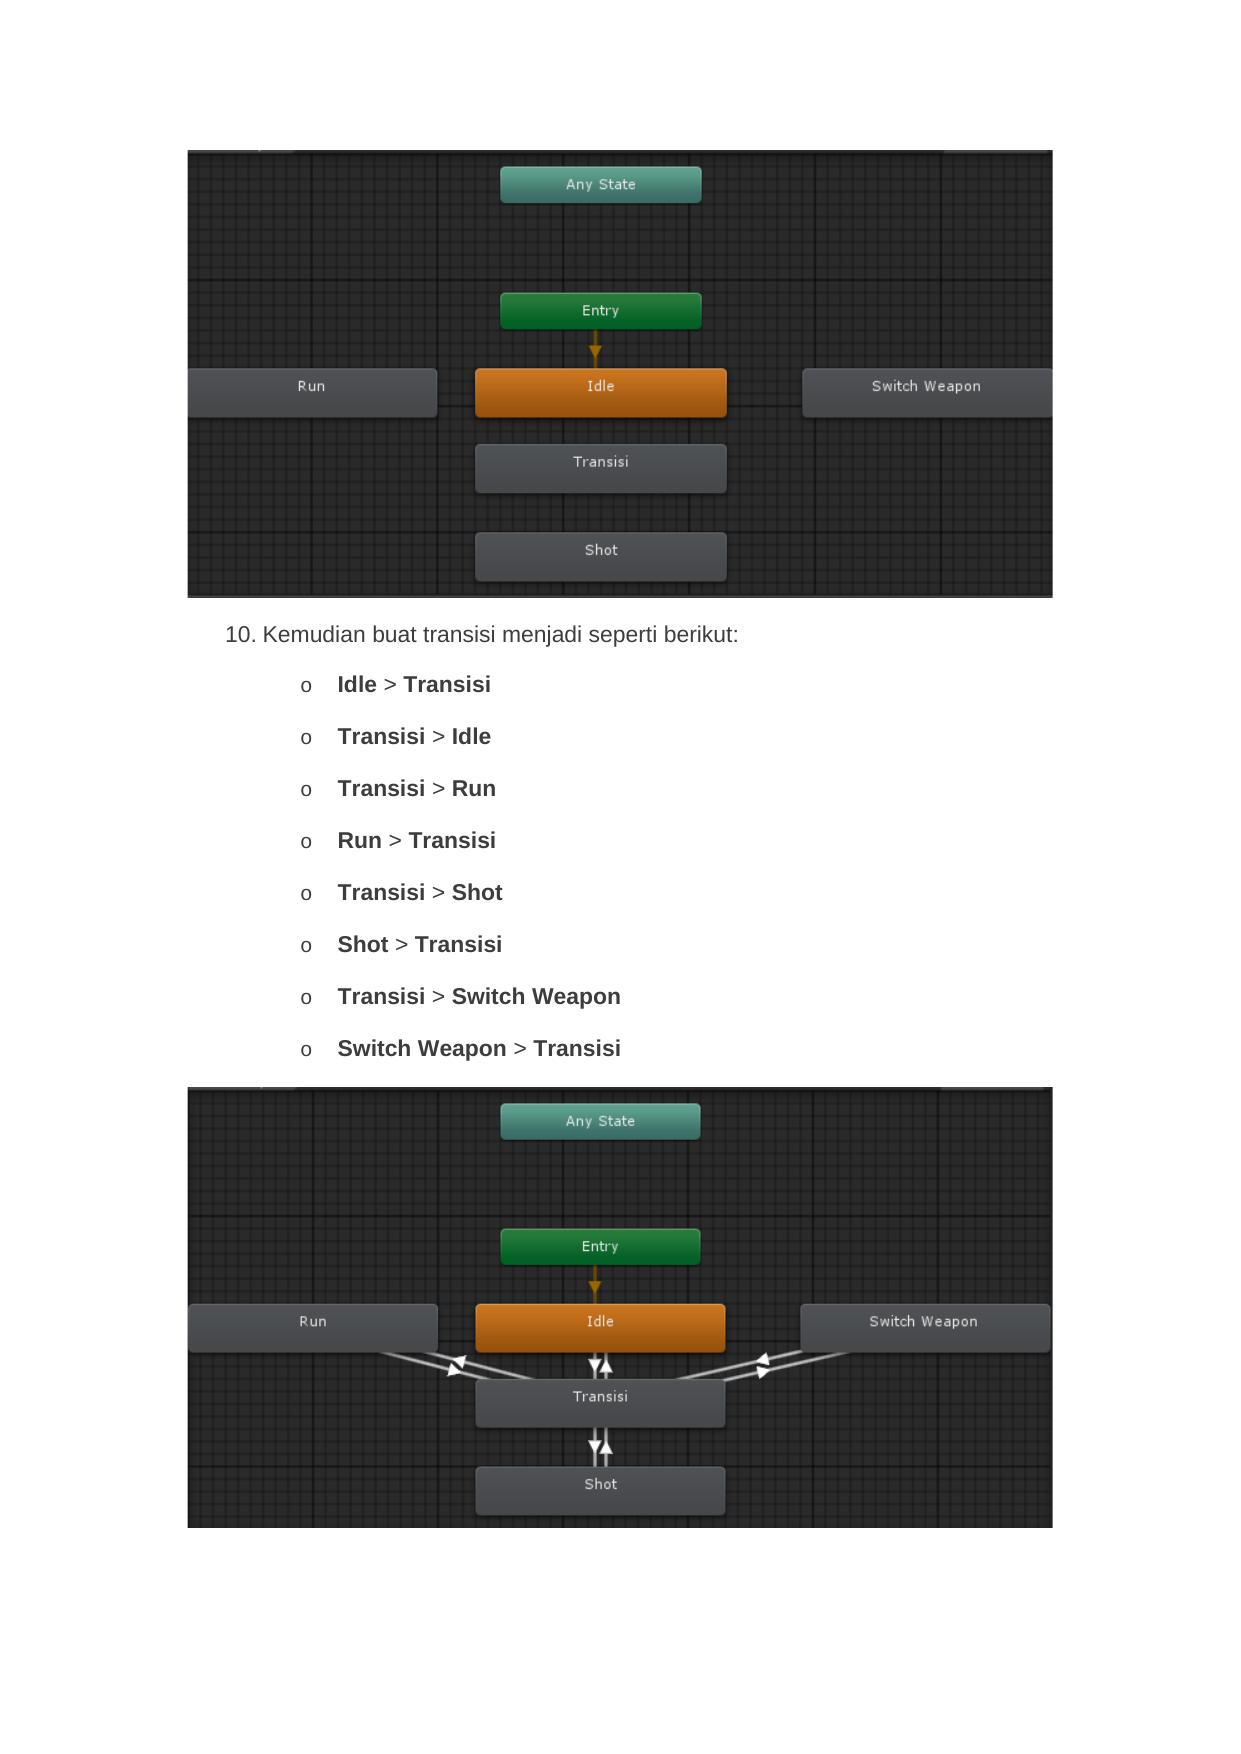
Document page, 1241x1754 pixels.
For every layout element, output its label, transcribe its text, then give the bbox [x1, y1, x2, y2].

list Kemudian buat transisi menjadi seperti berikut: [225, 621, 1053, 648]
list Transisi > Shot [300, 879, 1053, 907]
list Switch Weapon > Transisi [300, 1035, 1053, 1063]
list Idle > Transisi [300, 671, 1053, 699]
picture [187, 150, 1053, 598]
list Run > Transisi [300, 827, 1053, 855]
list Transisi > Run [300, 775, 1053, 803]
picture [187, 1087, 1053, 1528]
list Shot > Transisi [300, 931, 1053, 959]
list Transisi > Idle [300, 723, 1053, 751]
list Transisi > Switch Weapon [300, 983, 1053, 1011]
